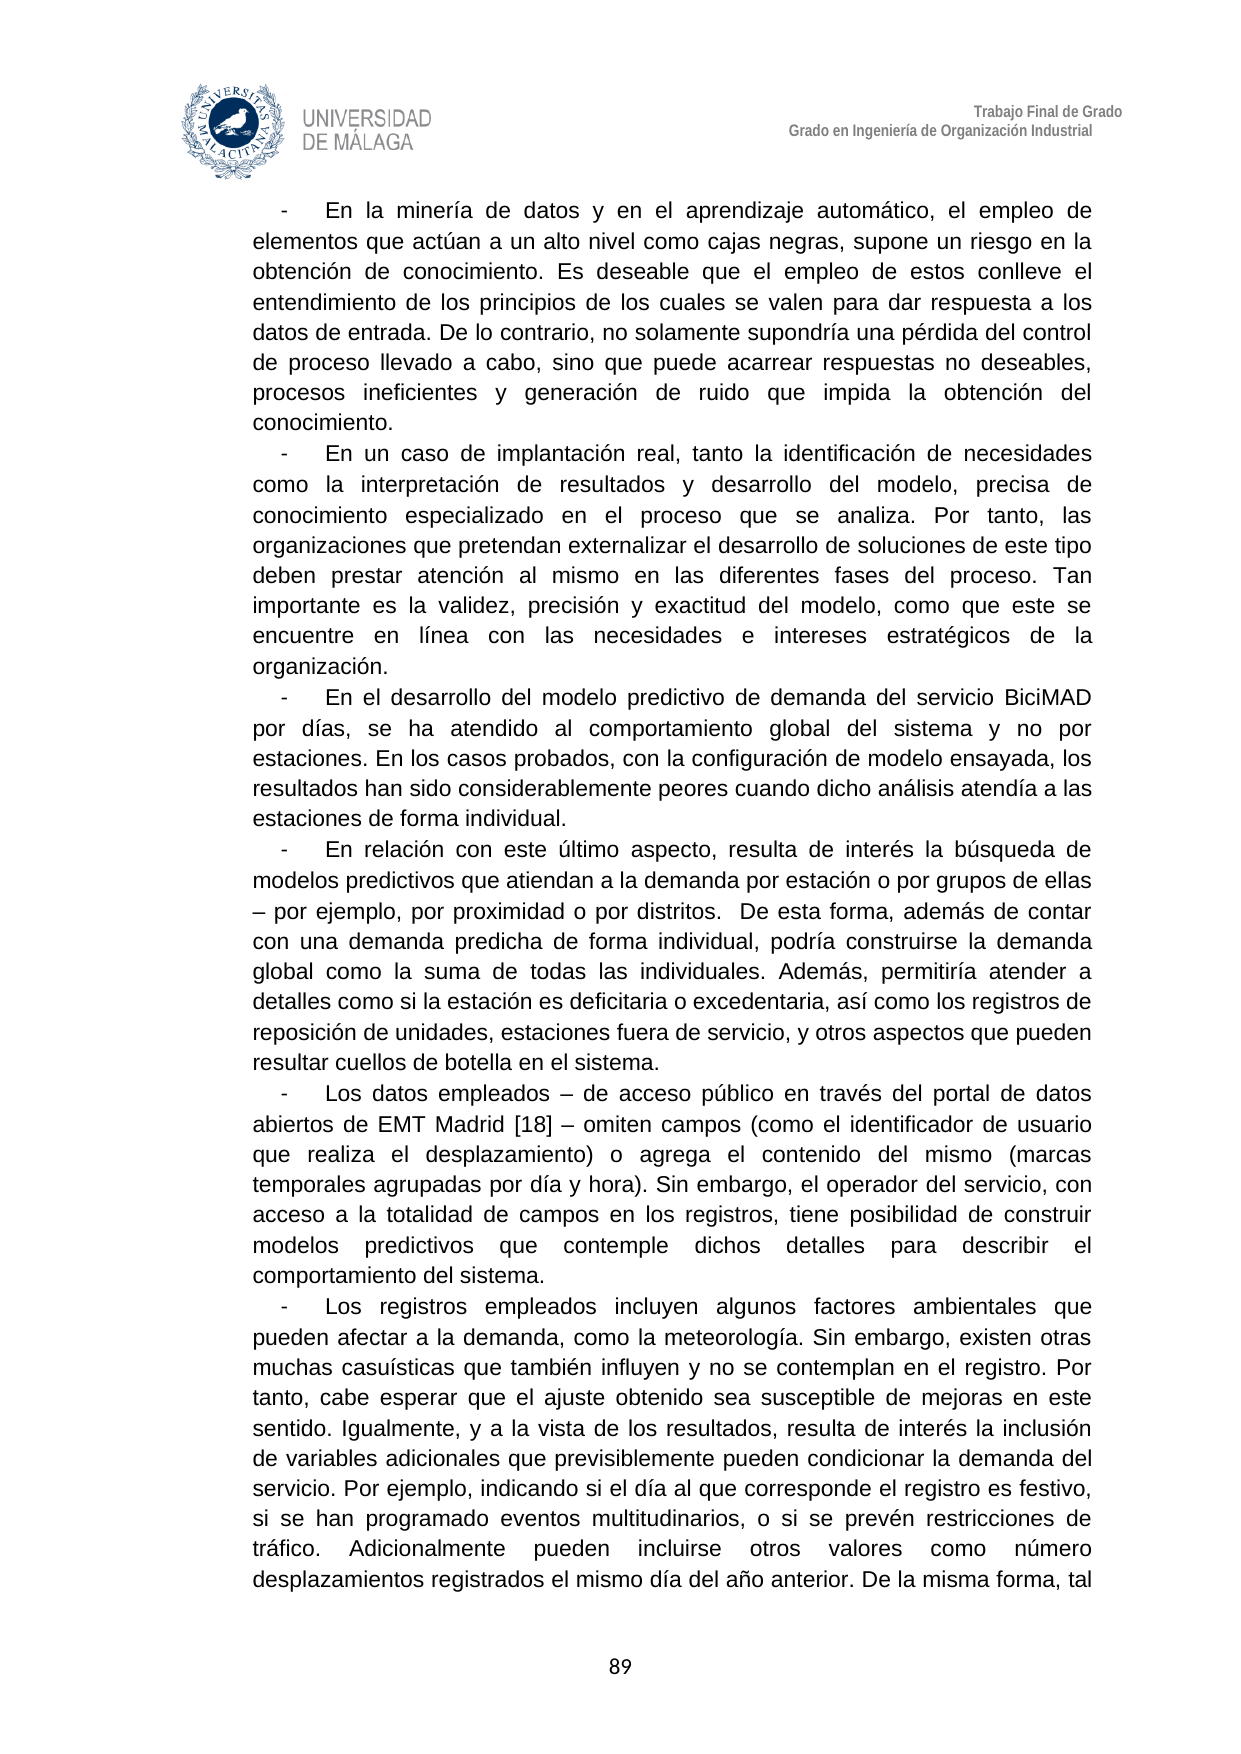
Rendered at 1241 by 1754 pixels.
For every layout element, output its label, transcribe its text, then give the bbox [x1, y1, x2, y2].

picture [176, 73, 444, 185]
list En el desarrollo del modelo predictivo de demanda del servicio BiciMAD por días, se ha atendido al comportamiento global del sistema y no por estaciones. En los casos probados, con la configuración de modelo ensayada, los resultados han sido considerablemente peores cuando dicho análisis atendía a las estaciones de forma individual. [252, 683, 1093, 832]
list En la minería de datos y en el aprendizaje automático, el empleo de elementos que actúan a un alto nivel como cajas negras, supone un riesgo en la obtención de conocimiento. Es deseable que el empleo de estos conlleve el entendimiento de los principios de los cuales se valen para dar respuesta a los datos de entrada. De lo contrario, no solamente supondría una pérdida del control de proceso llevado a cabo, sino que puede acarrear respuestas no deseables, procesos ineficientes y generación de ruido que impida la obtención del conocimiento. [252, 196, 1093, 436]
list Los datos empleados – de acceso público en través del portal de datos abiertos de EMT Madrid [18] – omiten campos (como el identificador de usuario que realiza el desplazamiento) o agrega el contenido del mismo (marcas temporales agrupadas por día y hora). Sin embargo, el operador del servicio, con acceso a la totalidad de campos en los registros, tiene posibilidad de construir modelos predictivos que contemple dichos detalles para describir el comportamiento del sistema. [252, 1079, 1093, 1288]
list En relación con este último aspecto, resulta de interés la búsqueda de modelos predictivos que atiendan a la demanda por estación o por grupos de ellas – por ejemplo, por proximidad o por distritos. De esta forma, además de contar con una demanda predicha de forma individual, podría construirse la demanda global como la suma de todas las individuales. Además, permitiría atender a detalles como si la estación es deficitaria o excedentaria, así como los registros de reposición de unidades, estaciones fuera de servicio, y otros aspectos que pueden resultar cuellos de botella en el sistema. [252, 836, 1093, 1075]
list En un caso de implantación real, tanto la identificación de necesidades como la interpretación de resultados y desarrollo del modelo, precisa de conocimiento especializado en el proceso que se analiza. Por tanto, las organizaciones que pretendan externalizar el desarrollo de soluciones de este tipo deben prestar atención al mismo en las diferentes fases del proceso. Tan importante es la validez, precisión y exactitud del modelo, como que este se encuentre en línea con las necesidades e intereses estratégicos de la organización. [252, 439, 1093, 679]
